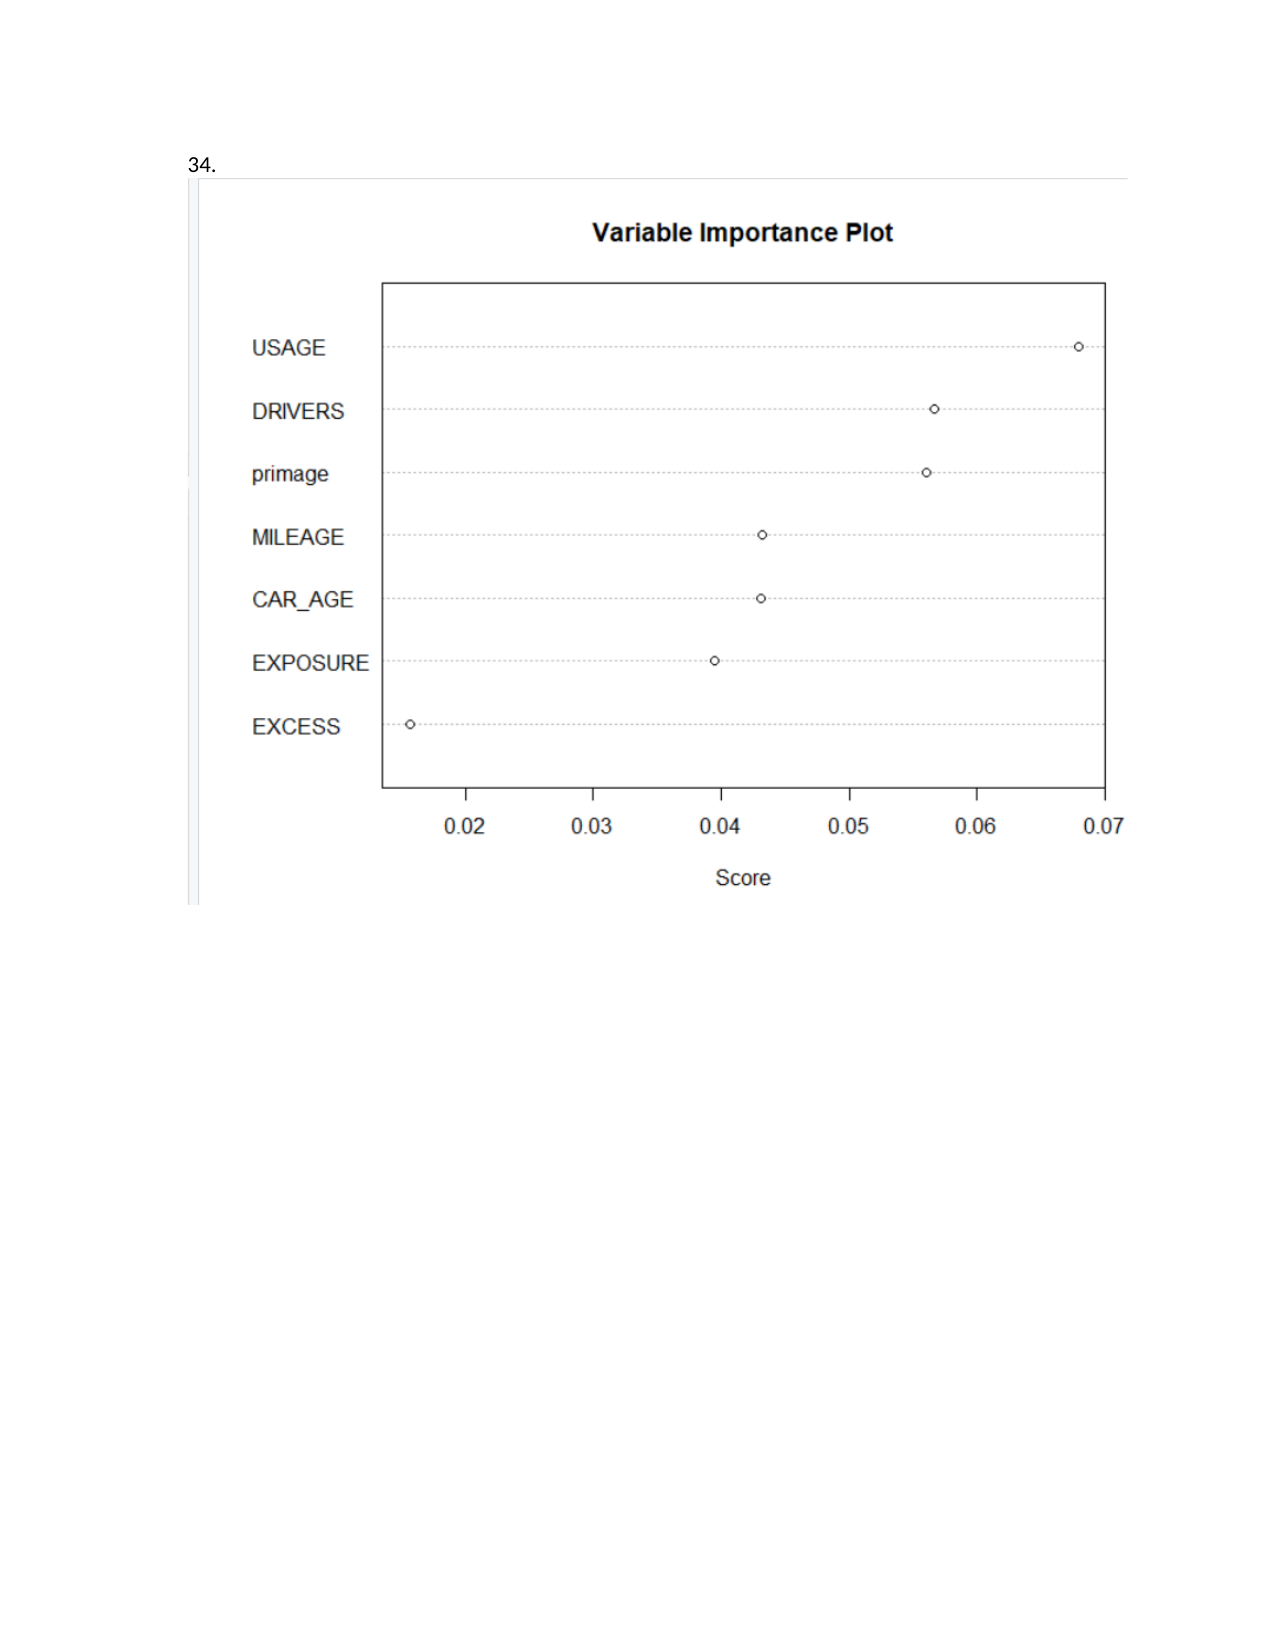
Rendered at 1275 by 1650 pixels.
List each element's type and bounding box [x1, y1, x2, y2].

picture [187, 178, 1128, 905]
